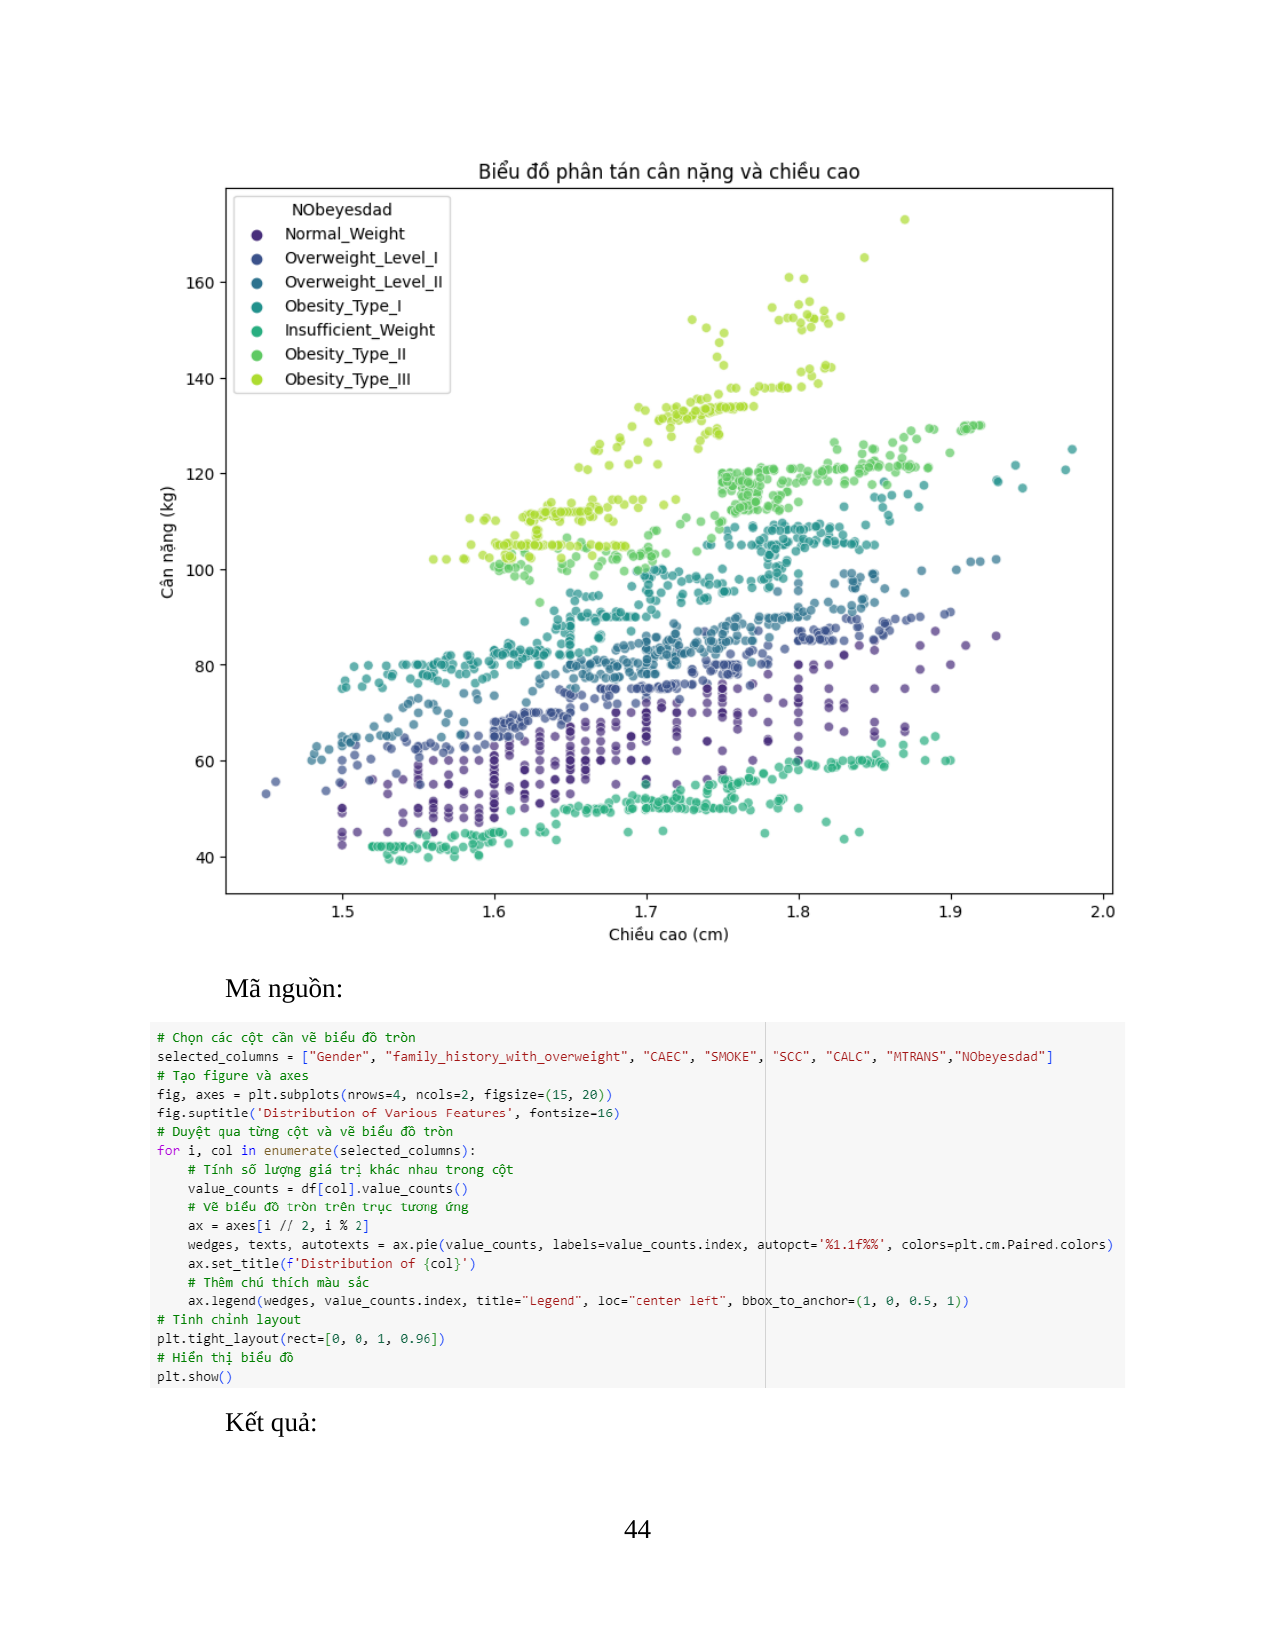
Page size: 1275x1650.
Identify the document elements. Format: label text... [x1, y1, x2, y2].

picture [150, 1022, 1125, 1388]
text Kết quả: [150, 1406, 1125, 1437]
text Mã nguồn: [150, 973, 1125, 1004]
picture [150, 150, 1125, 954]
